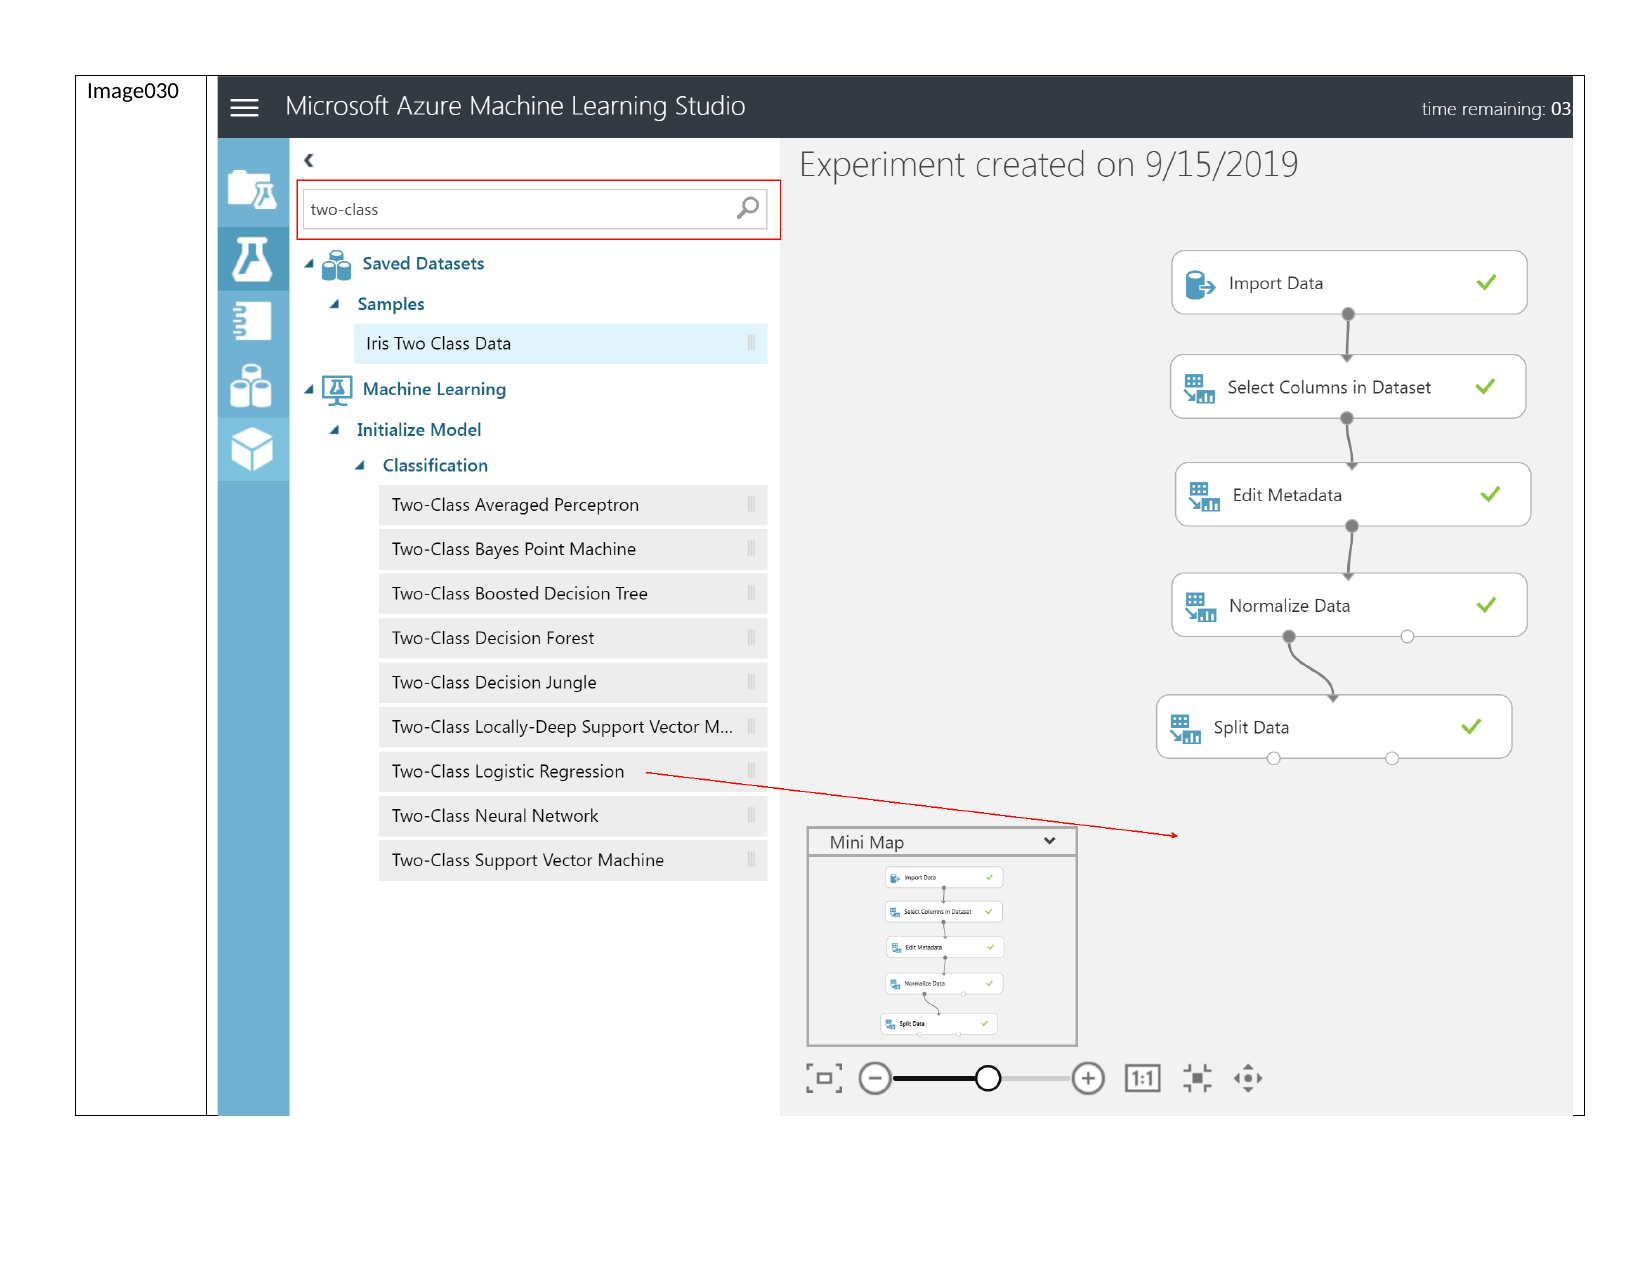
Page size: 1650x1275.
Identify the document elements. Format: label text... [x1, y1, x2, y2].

table_cell Image030 [76, 76, 206, 1115]
table_cell [207, 76, 217, 1115]
picture [217, 76, 1573, 1116]
table_cell [1573, 76, 1584, 1115]
